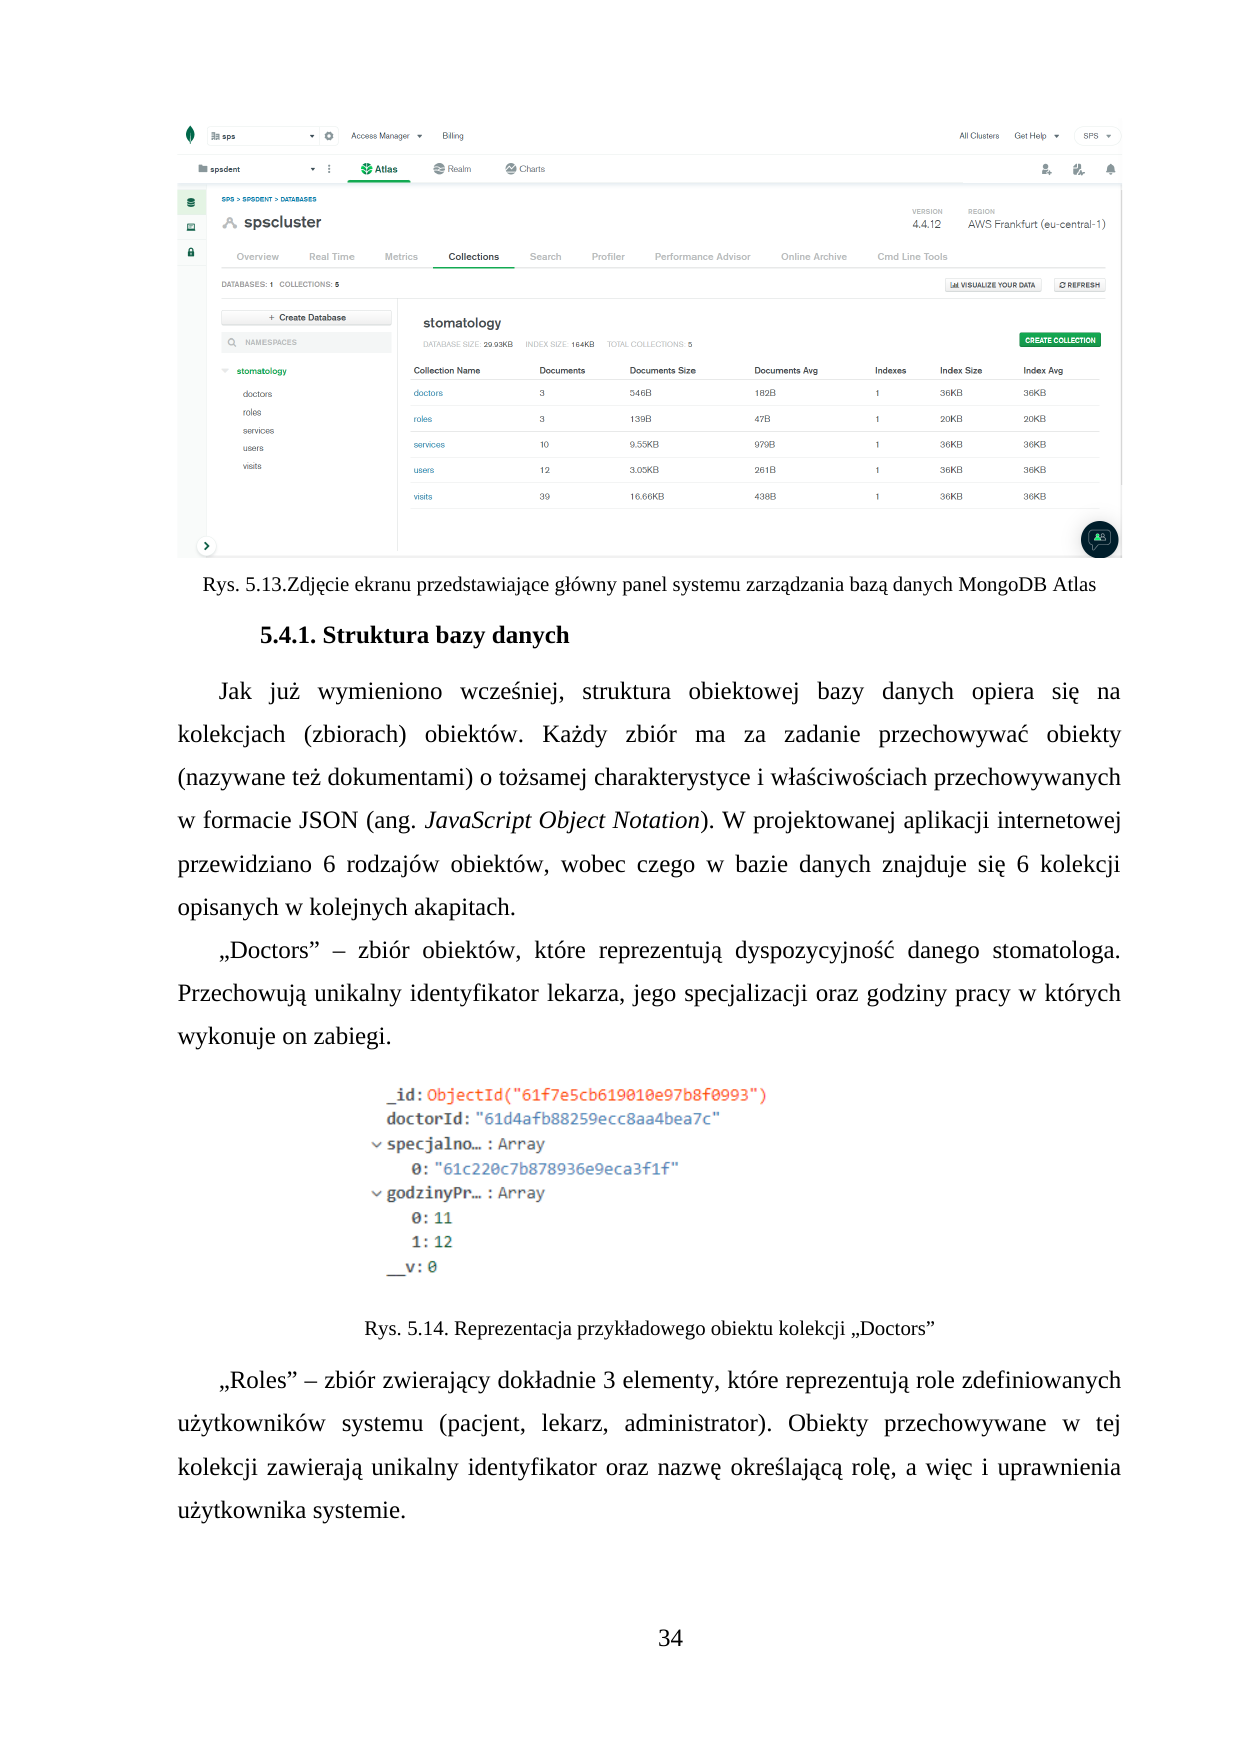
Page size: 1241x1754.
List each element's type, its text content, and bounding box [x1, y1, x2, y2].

text Jak już wymieniono wcześniej, struktura obiektowej bazy danych opiera się na kolekcjach (zbiorach) obiektów. Każdy zbiór ma za zadanie przechowywać obiekty (nazywane też dokumentami) o tożsamej charakterystyce i właściwościach przechowywanych w formacie JSON (ang. JavaScript Object Notation). W projektowanej aplikacji internetowej przewidziano 6 rodzajów obiektów, wobec czego w bazie danych znajduje się 6 kolekcji opisanych w kolejnych akapitach. [177, 676, 1122, 921]
picture [302, 1064, 997, 1302]
picture [177, 118, 1123, 558]
subtitle Struktura bazy danych [177, 621, 1122, 649]
text „Doctors” – zbiór obiektów, które reprezentują dyspozycyjność danego stomatologa. Przechowują unikalny identyfikator lekarza, jego specjalizacji oraz godziny pracy w których wykonuje on zabiegi. [177, 935, 1122, 1050]
text „Roles” – zbiór zwierający dokładnie 3 elementy, które reprezentują role zdefiniowanych użytkowników systemu (pacjent, lekarz, administrator). Obiekty przechowywane w tej kolekcji zawierają unikalny identyfikator oraz nazwę określającą rolę, a więc i uprawnienia użytkownika systemie. [177, 1365, 1122, 1523]
